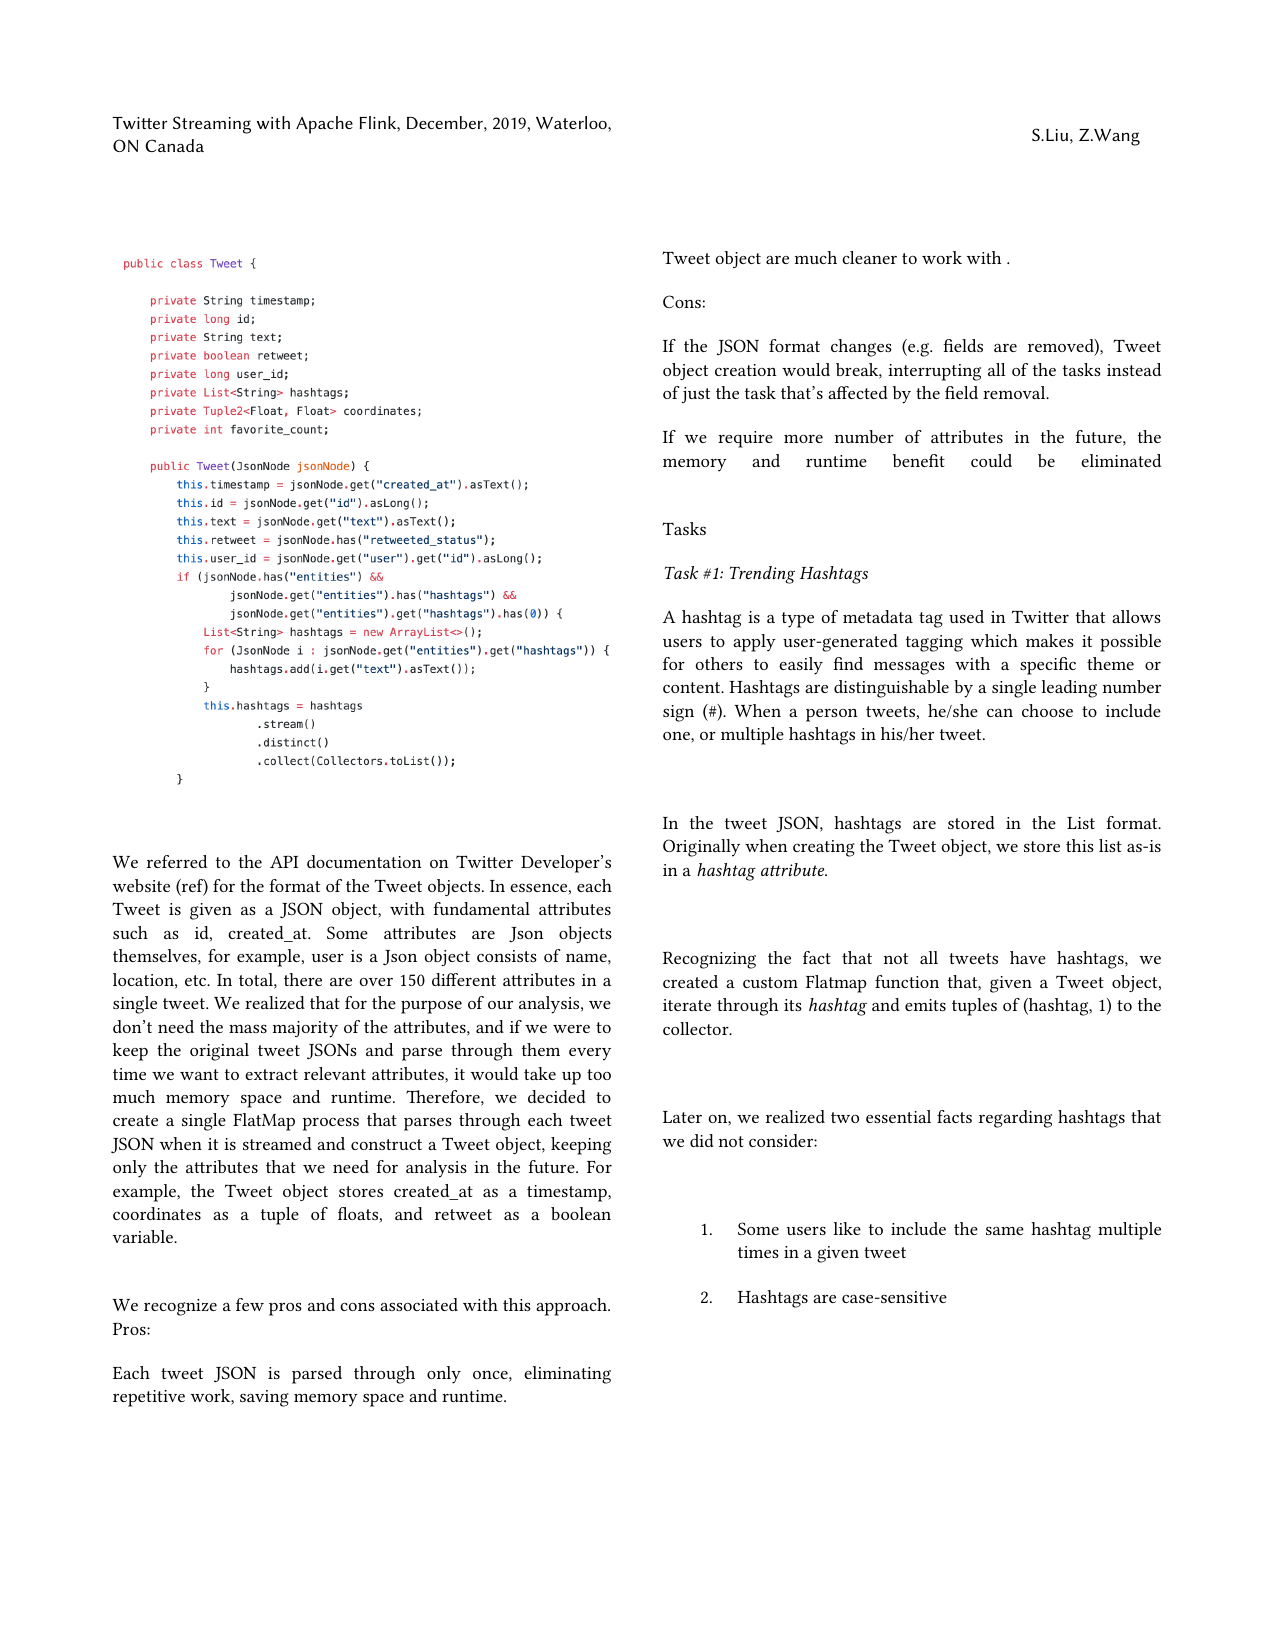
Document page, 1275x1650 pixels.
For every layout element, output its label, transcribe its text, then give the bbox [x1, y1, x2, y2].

text Tweet object are much cleaner to work with . [662, 247, 1162, 269]
text Recognizing the fact that not all tweets have hashtags, we created a custom Flatmap function that, given a Tweet object, iterate through its hashtag and emits tuples of (hashtag, 1) to the collector. [662, 948, 1162, 1039]
list Some users like to include the same hashtag multiple times in a given tweet [700, 1219, 1162, 1263]
text Cons: [662, 292, 1162, 313]
text Later on, we realized two essential facts regarding hashtags that we did not consider: [662, 1107, 1162, 1152]
list Hashtags are case-sensitive [700, 1286, 1162, 1308]
text Each tweet JSON is parsed through only once, eliminating repetitive work, saving memory space and runtime. [112, 1363, 612, 1407]
text In the tweet JSON, hashtags are stored in the List format. Originally when creating the Tweet object, we store this list as-is in a hashtag attribute. [662, 812, 1162, 881]
text If we require more number of attributes in the future, the memory and runtime benefit could be eliminated [662, 427, 1162, 495]
text A hashtag is a type of metadata tag used in Twitter that allows users to apply user-generated tagging which makes it possible for others to easily find messages with a specific theme or content. Hashtags are distinguishable by a single leading number sign (#). When a person tweets, he/she can choose to include one, or multiple hashtags in his/her tweet. [662, 607, 1162, 745]
text Tasks [662, 518, 1162, 539]
text If the JSON format changes (e.g. fields are removed), Tweet object creation would break, interrupting all of the tasks instead of just the task that’s affected by the field removal. [662, 336, 1162, 404]
text Task #1: Trending Hashtags [662, 562, 1162, 584]
text We recognize a few pros and cons associated with this approach. Pros: [112, 1295, 612, 1340]
text We referred to the API documentation on Twitter Developer’s website (ref) for the format of the Tweet objects. In essence, each Tweet is given as a JSON object, with fundamental attributes such as id, created_at. Some attributes are Json objects themselves, for example, user is a Json object consists of name, location, etc. In total, there are over 150 different attributes in a single tweet. We realized that for the purpose of our analysis, we don’t need the mass majority of the attributes, and if we were to keep the original tweet JSONs and parse through them every time we want to extract relevant attributes, it would take up too much memory space and runtime. Therefore, we decided to create a single FlatMap process that parses through each tweet JSON when it is streamed and construct a Tweet object, keeping only the attributes that we need for analysis in the future. For example, the Tweet object stores created_at as a timestamp, coordinates as a tuple of floats, and retweet as a boolean variable. [112, 852, 612, 1272]
picture [112, 247, 620, 785]
